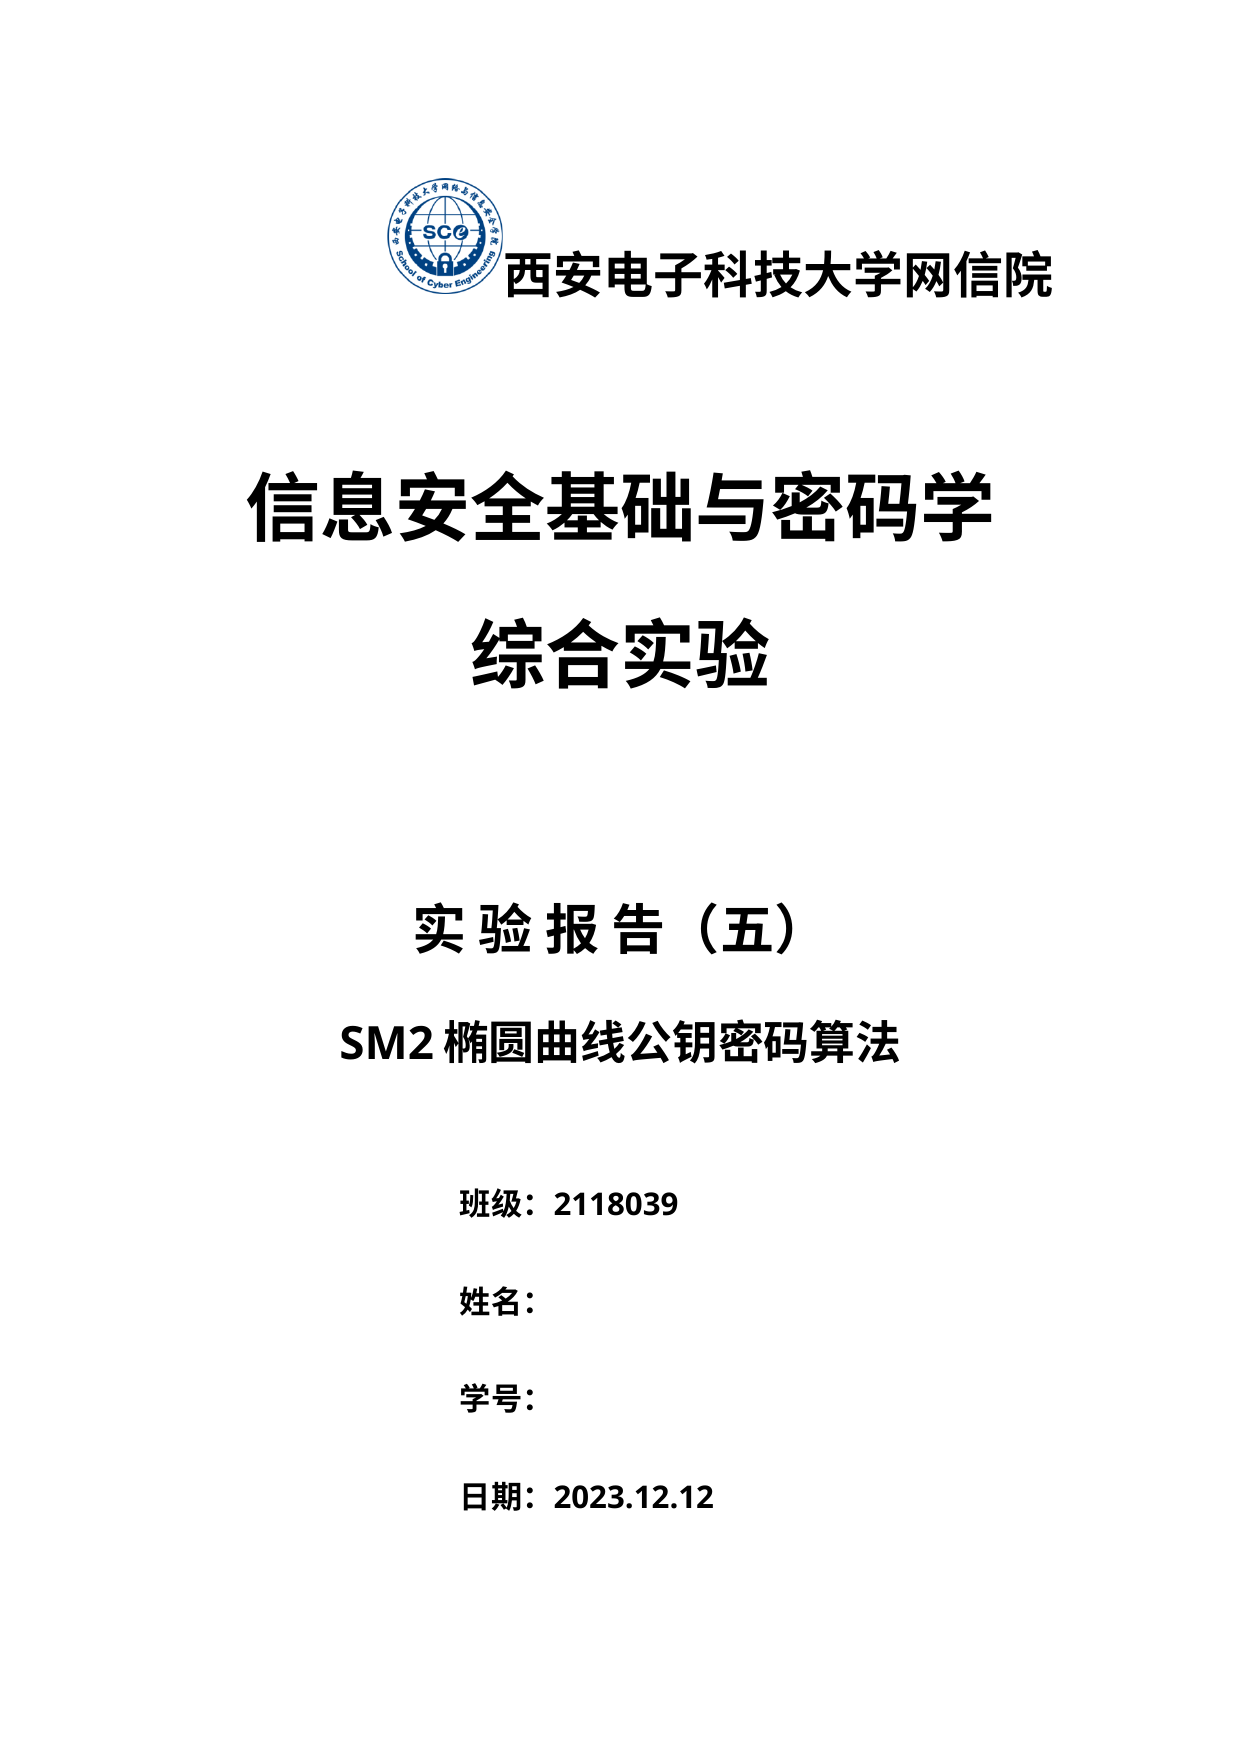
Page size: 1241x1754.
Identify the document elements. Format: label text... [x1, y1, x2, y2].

text 姓名： [319, 1267, 1053, 1332]
picture [387, 178, 503, 294]
text 综合实验 [187, 584, 1053, 714]
text 学号： [319, 1364, 1053, 1429]
text SM2椭圆曲线公钥密码算法 [187, 991, 1053, 1088]
text 日期：2023.12.12 [319, 1462, 1053, 1527]
text 实 验 报 告（五） [187, 877, 1053, 974]
text 信息安全基础与密码学 [187, 438, 1053, 568]
text 班级：2118039 [319, 1169, 1053, 1234]
text 西安电子科技大学网信院 [99, 178, 1053, 308]
